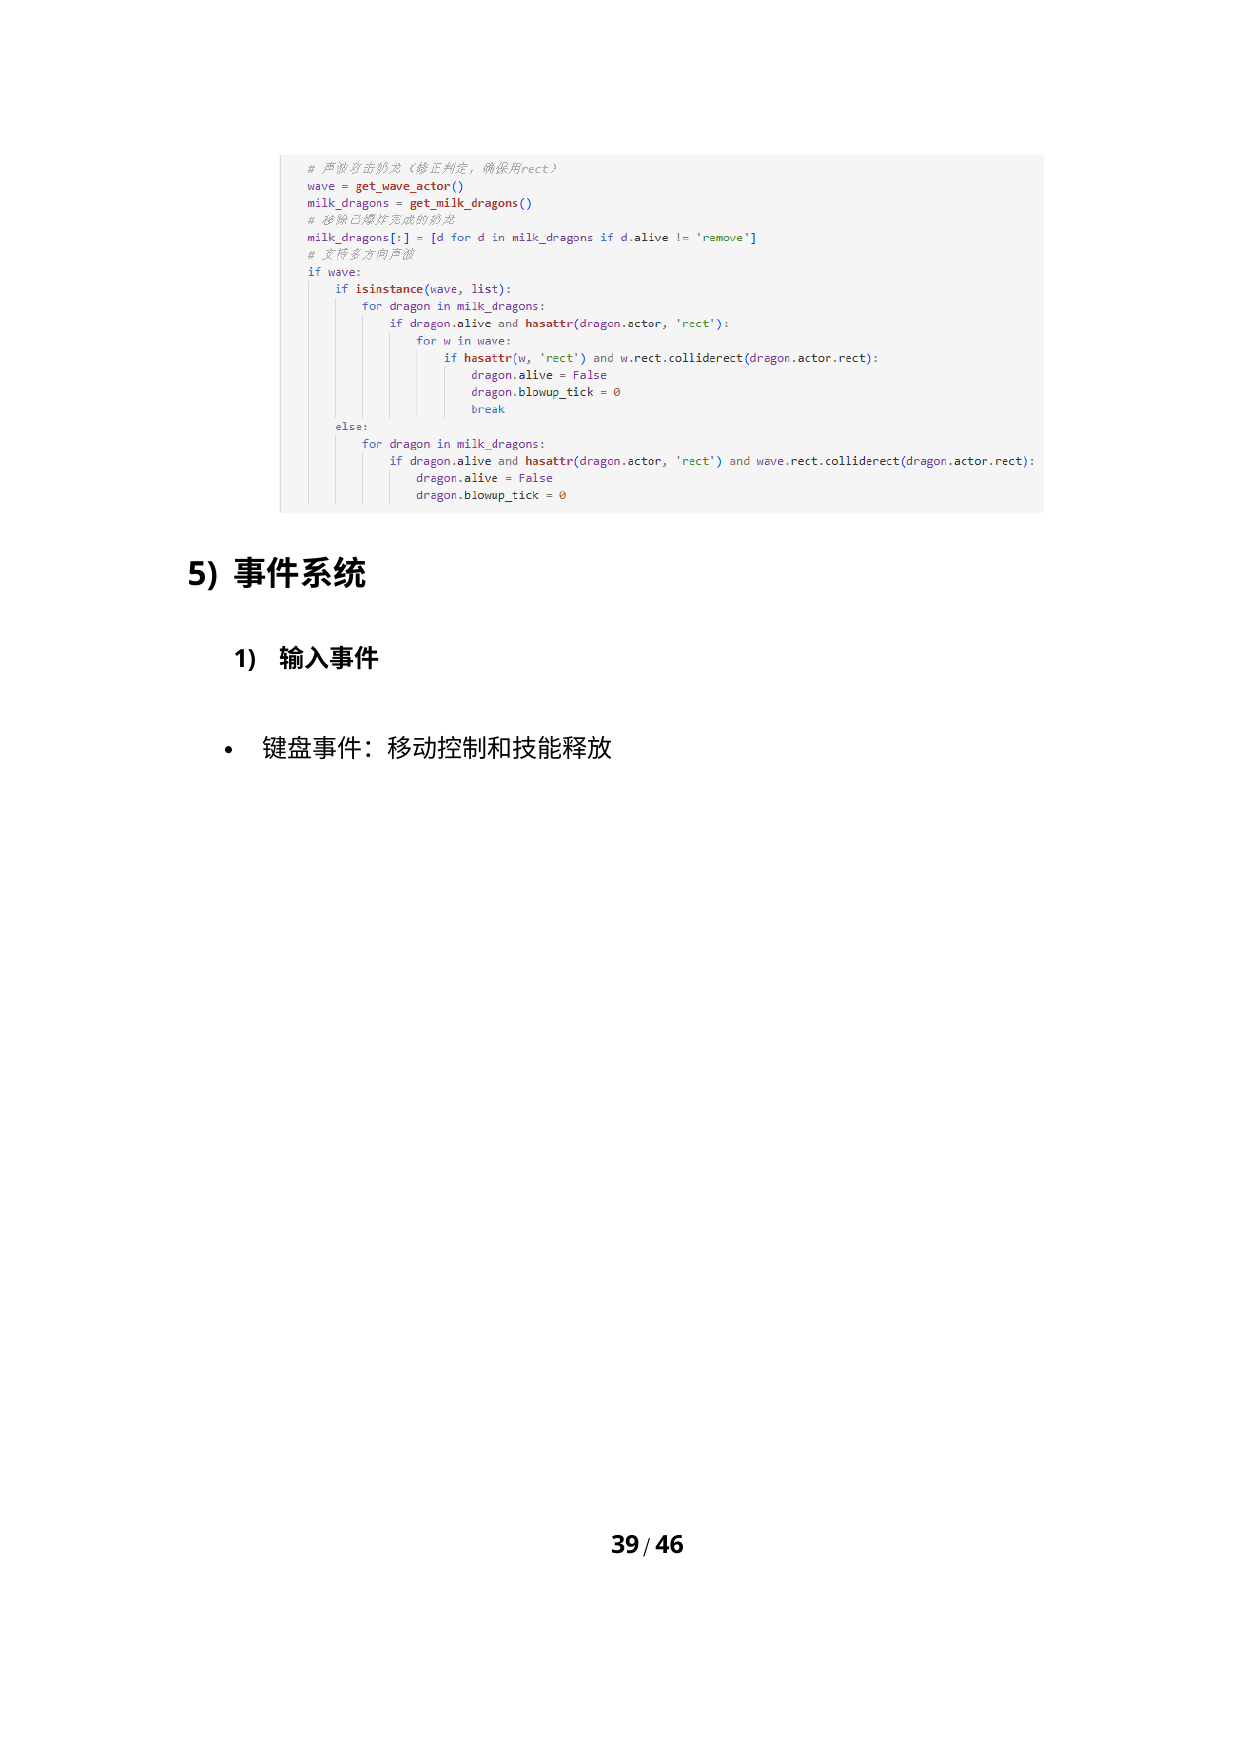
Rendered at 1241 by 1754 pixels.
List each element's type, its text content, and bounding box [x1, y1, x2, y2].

picture [279, 155, 1044, 513]
list 键盘事件：移动控制和技能释放 [225, 714, 1053, 779]
list 输入事件 [233, 624, 1053, 689]
subtitle 事件系统 [187, 538, 1053, 603]
